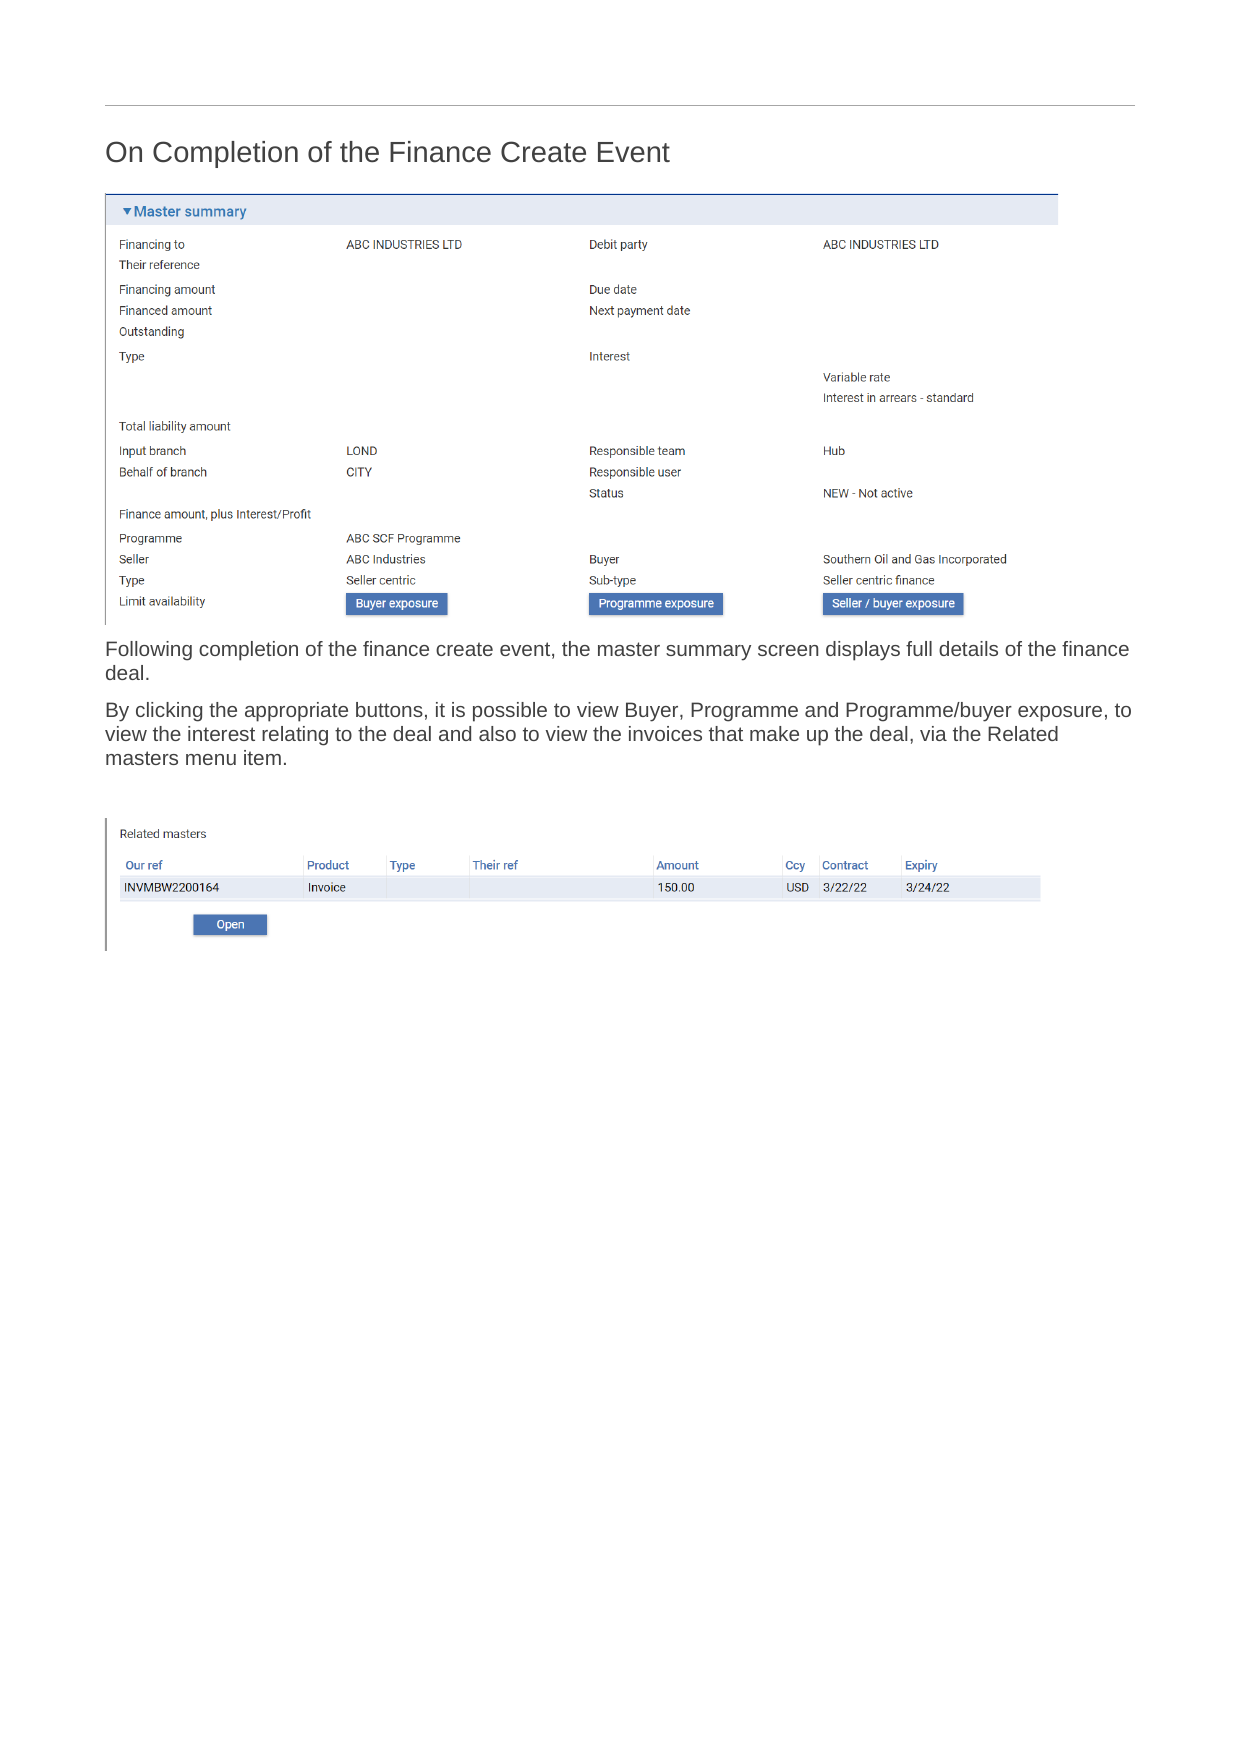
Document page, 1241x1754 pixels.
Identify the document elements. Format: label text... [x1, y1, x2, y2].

text Following completion of the finance create event, the master summary screen displays full details of the finance deal. [105, 637, 1135, 685]
text By clicking the appropriate buttons, it is possible to view Buyer, Programme and Programme/buyer exposure, to view the interest relating to the deal and also to view the invoices that make up the deal, via the Related masters menu item. [105, 698, 1135, 769]
picture [104, 193, 1059, 625]
subtitle On Completion of the Finance Create Event [105, 135, 1135, 169]
picture [104, 818, 1052, 951]
